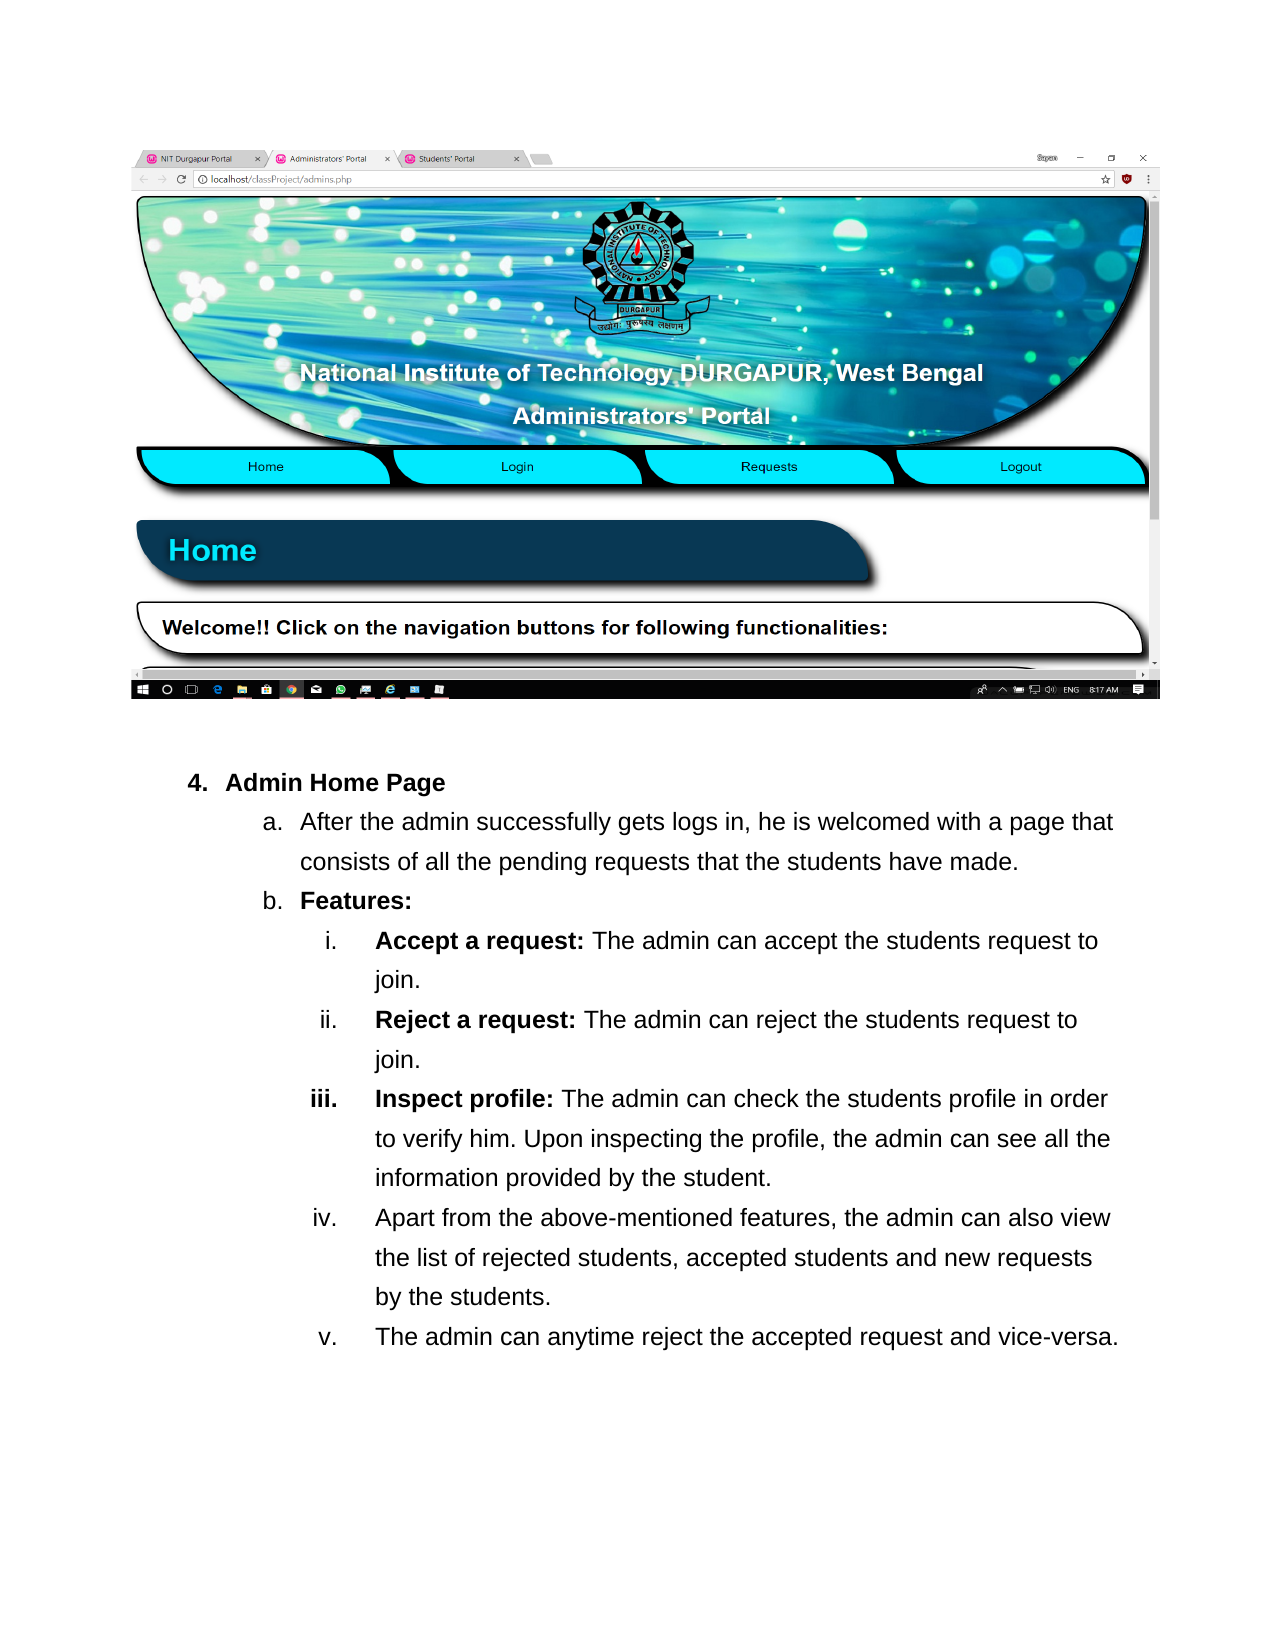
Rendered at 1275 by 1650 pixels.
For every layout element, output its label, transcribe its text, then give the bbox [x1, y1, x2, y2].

list Reject a request: The admin can reject the students request to join. [337, 1005, 1125, 1073]
list The admin can anytime reject the accepted request and vice-versa. [337, 1322, 1125, 1351]
list Accept a request: The admin can accept the students request to join. [337, 926, 1125, 994]
list After the admin successfully gets logs in, he is welcomed with a page that consists of all the pending requests that the students have made. [262, 807, 1125, 876]
list Features: [262, 886, 1125, 915]
list Admin Home Page [187, 768, 1125, 796]
list Apart from the above-mentioned features, the admin can also view the list of rejected students, accepted students and new requests by the students. [337, 1203, 1125, 1311]
picture [131, 150, 1160, 699]
list Inspect profile: The admin can check the students profile in order to verify him. Upon inspecting the profile, the admin can see all the information provided by the student. [337, 1084, 1125, 1192]
